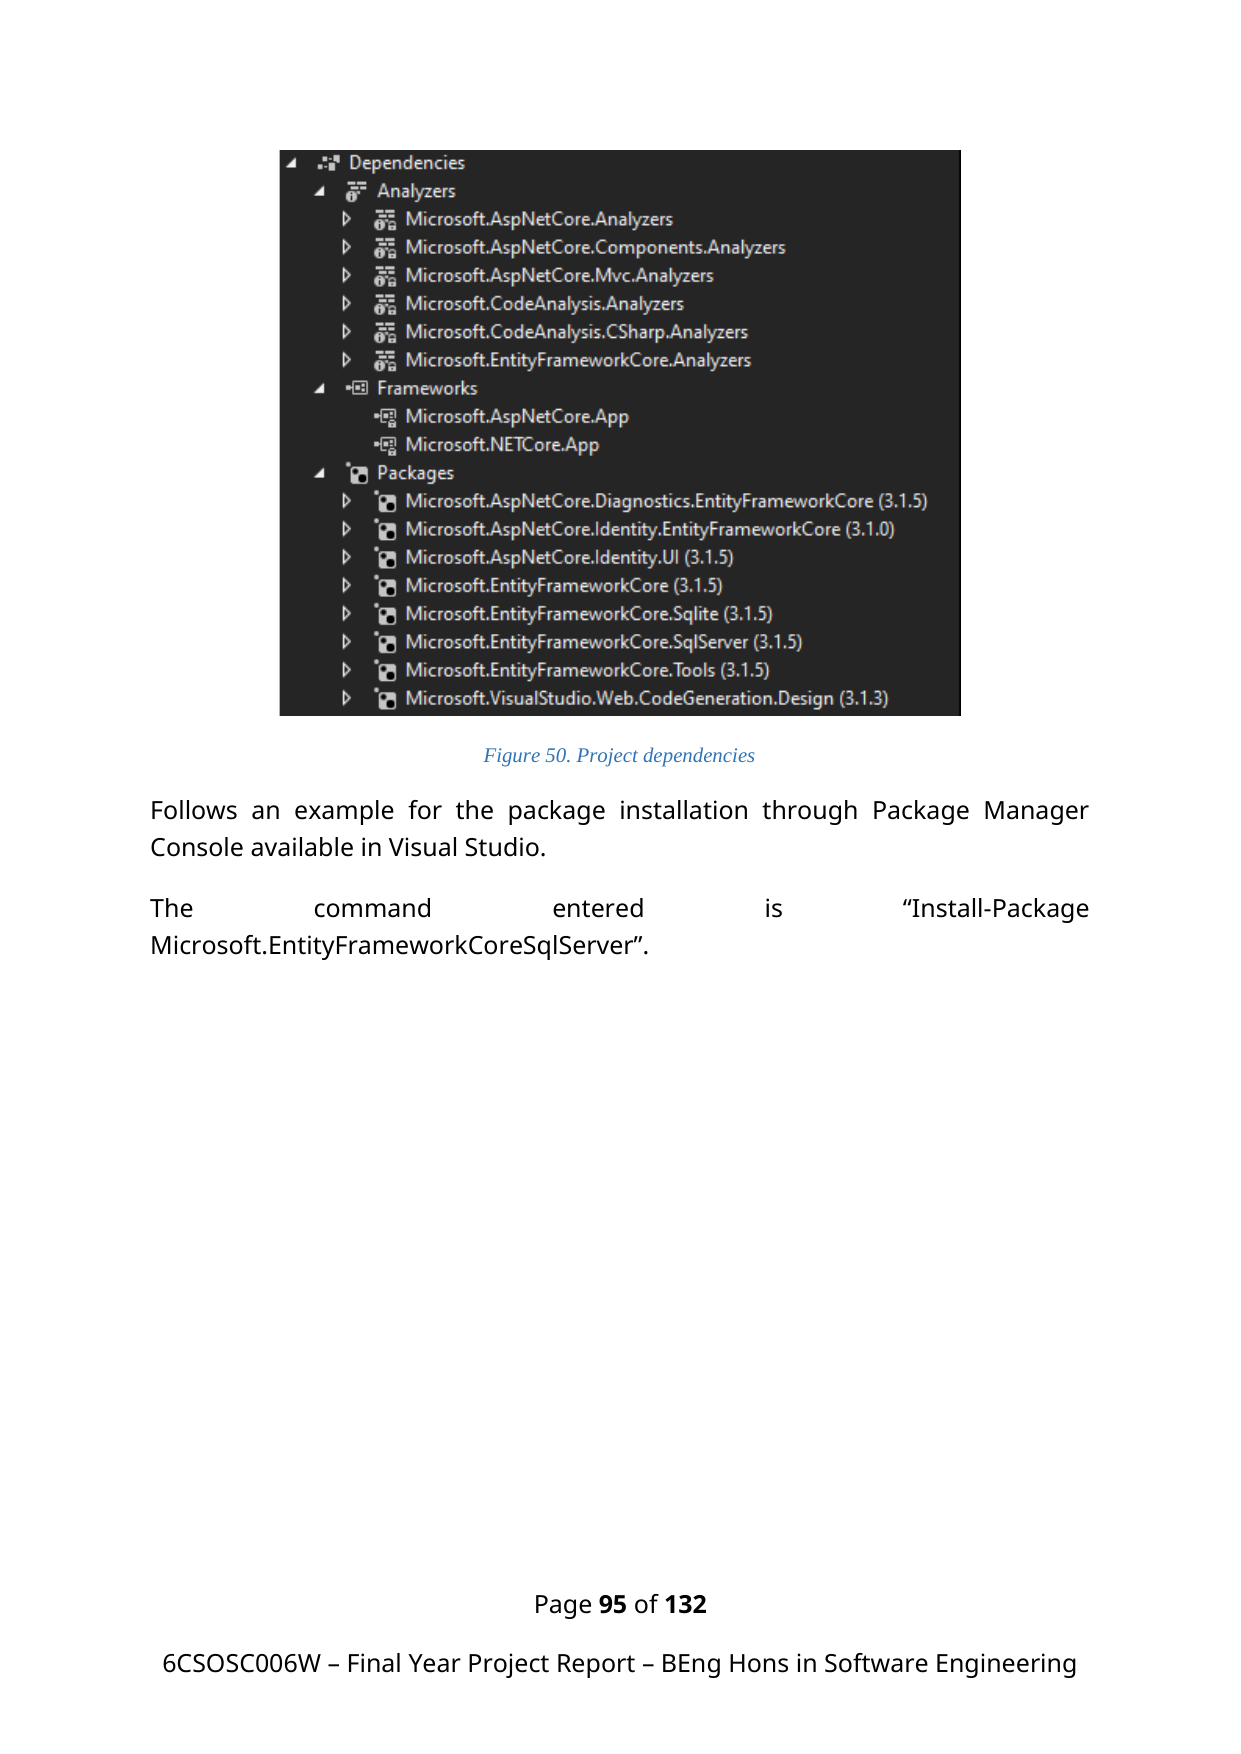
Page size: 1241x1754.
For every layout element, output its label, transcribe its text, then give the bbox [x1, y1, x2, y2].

text Follows an example for the package installation through Package Manager Console available in Visual Studio. [150, 792, 1090, 863]
picture [279, 150, 961, 716]
text The command entered is “Install-Package Microsoft.EntityFrameworkCoreSqlServer”. [150, 891, 1090, 962]
text Figure 50. Project dependencies [150, 743, 1090, 767]
